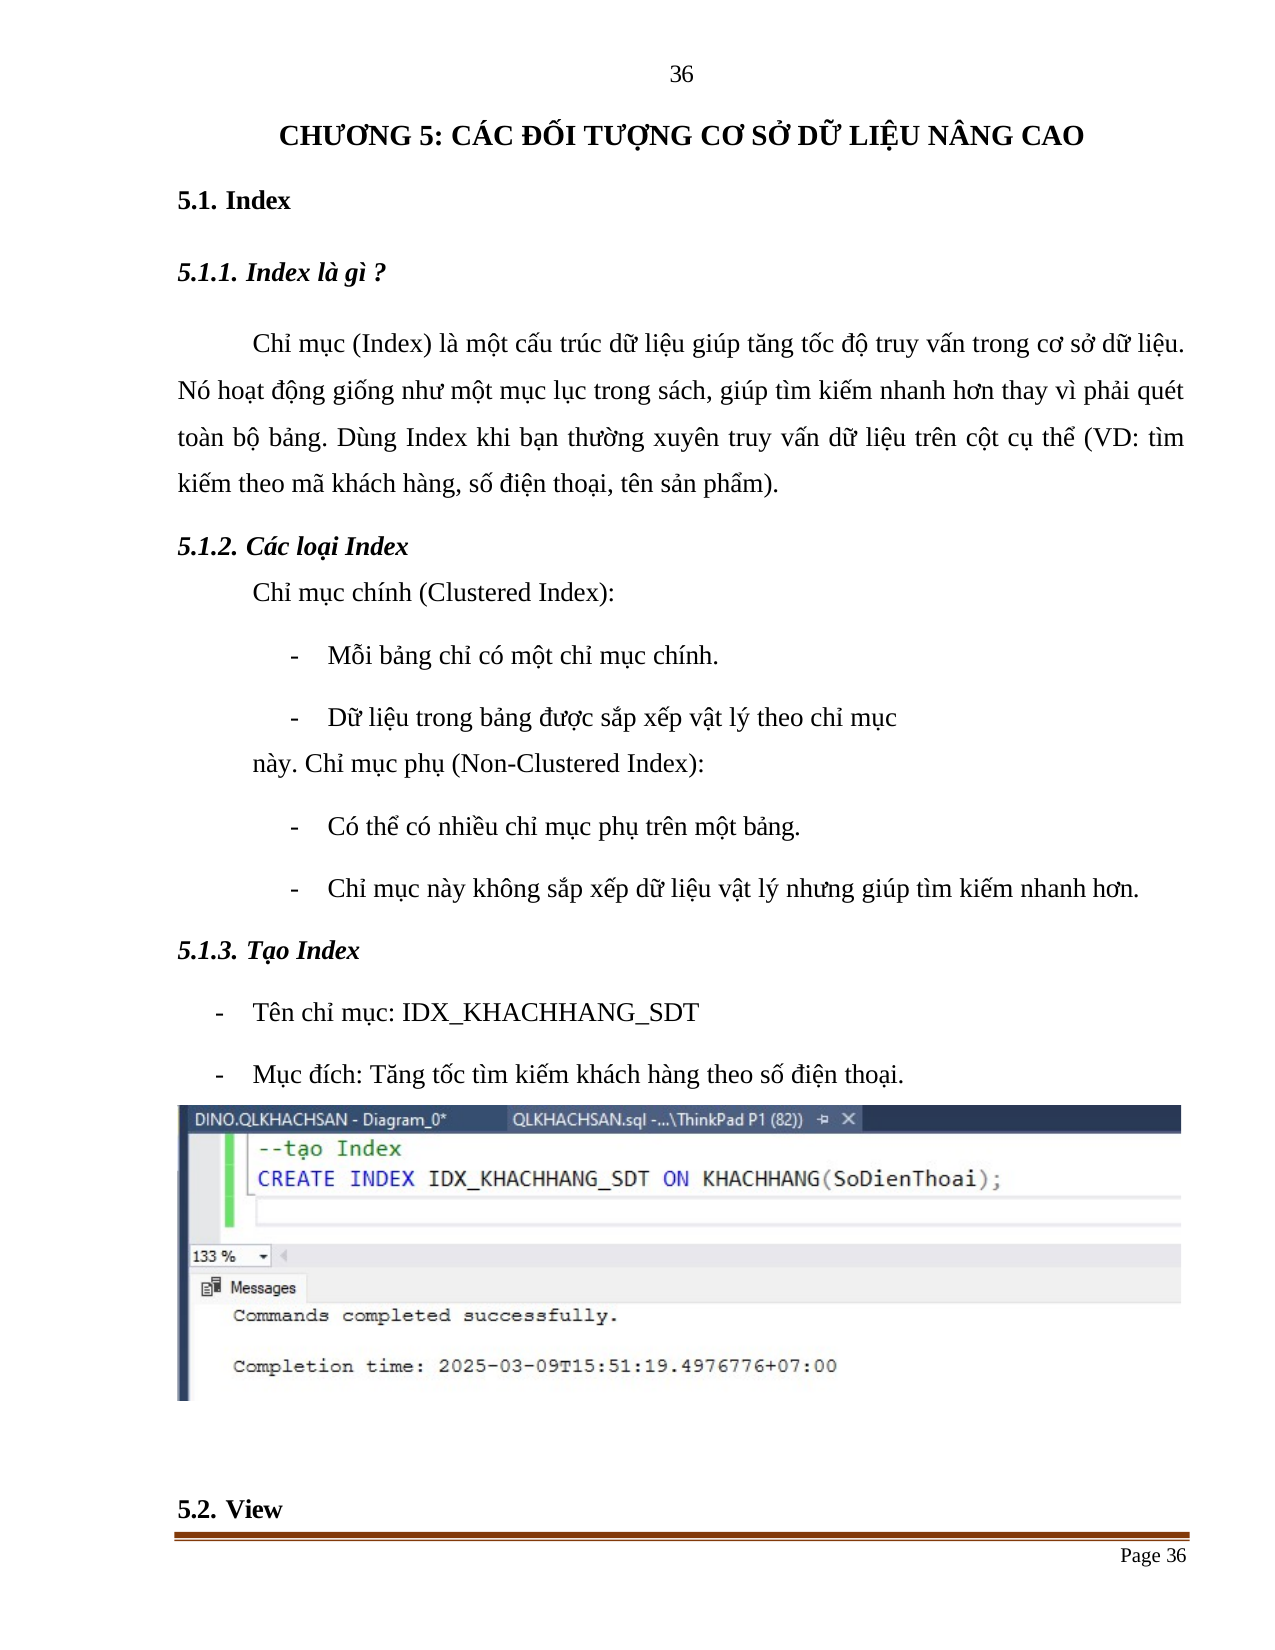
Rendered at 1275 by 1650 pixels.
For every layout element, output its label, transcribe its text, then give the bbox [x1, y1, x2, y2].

list Mục đích: Tăng tốc tìm kiếm khách hàng theo số điện thoại. [215, 1059, 1201, 1090]
subtitle Các loại Index [177, 530, 1201, 561]
subtitle Index [177, 184, 1201, 215]
subtitle View [177, 1493, 1201, 1524]
list Mỗi bảng chỉ có một chỉ mục chính. [290, 639, 1201, 670]
list Chỉ mục này không sắp xếp dữ liệu vật lý nhưng giúp tìm kiếm nhanh hơn. [290, 872, 1201, 903]
text Chỉ mục chính (Clustered Index): [252, 576, 1201, 608]
subtitle CHƯƠNG 5: CÁC ĐỐI TƯỢNG CƠ SỞ DỮ LIỆU NÂNG CAO [278, 118, 1201, 151]
picture [177, 1105, 1182, 1401]
list Tên chỉ mục: IDX_KHACHHANG_SDT [215, 996, 1201, 1028]
subtitle Tạo Index [177, 934, 1201, 965]
subtitle Index là gì ? [177, 256, 1201, 287]
list Có thể có nhiều chỉ mục phụ trên một bảng. [290, 810, 1201, 841]
text Chỉ mục (Index) là một cấu trúc dữ liệu giúp tăng tốc độ truy vấn trong cơ sở dữ liệu. Nó hoạt động giống như một mục lục trong sách, giúp tìm kiếm nhanh hơn thay vì phải quét toàn bộ bảng. Dùng Index khi bạn thường xuyên truy vấn dữ liệu trên cột cụ thể (VD: tìm kiếm theo mã khách hàng, số điện thoại, tên sản phẩm). [177, 328, 1186, 499]
list Dữ liệu trong bảng được sắp xếp vật lý theo chỉ mục này. Chỉ mục phụ (Non-Clustered Index): [252, 701, 949, 779]
